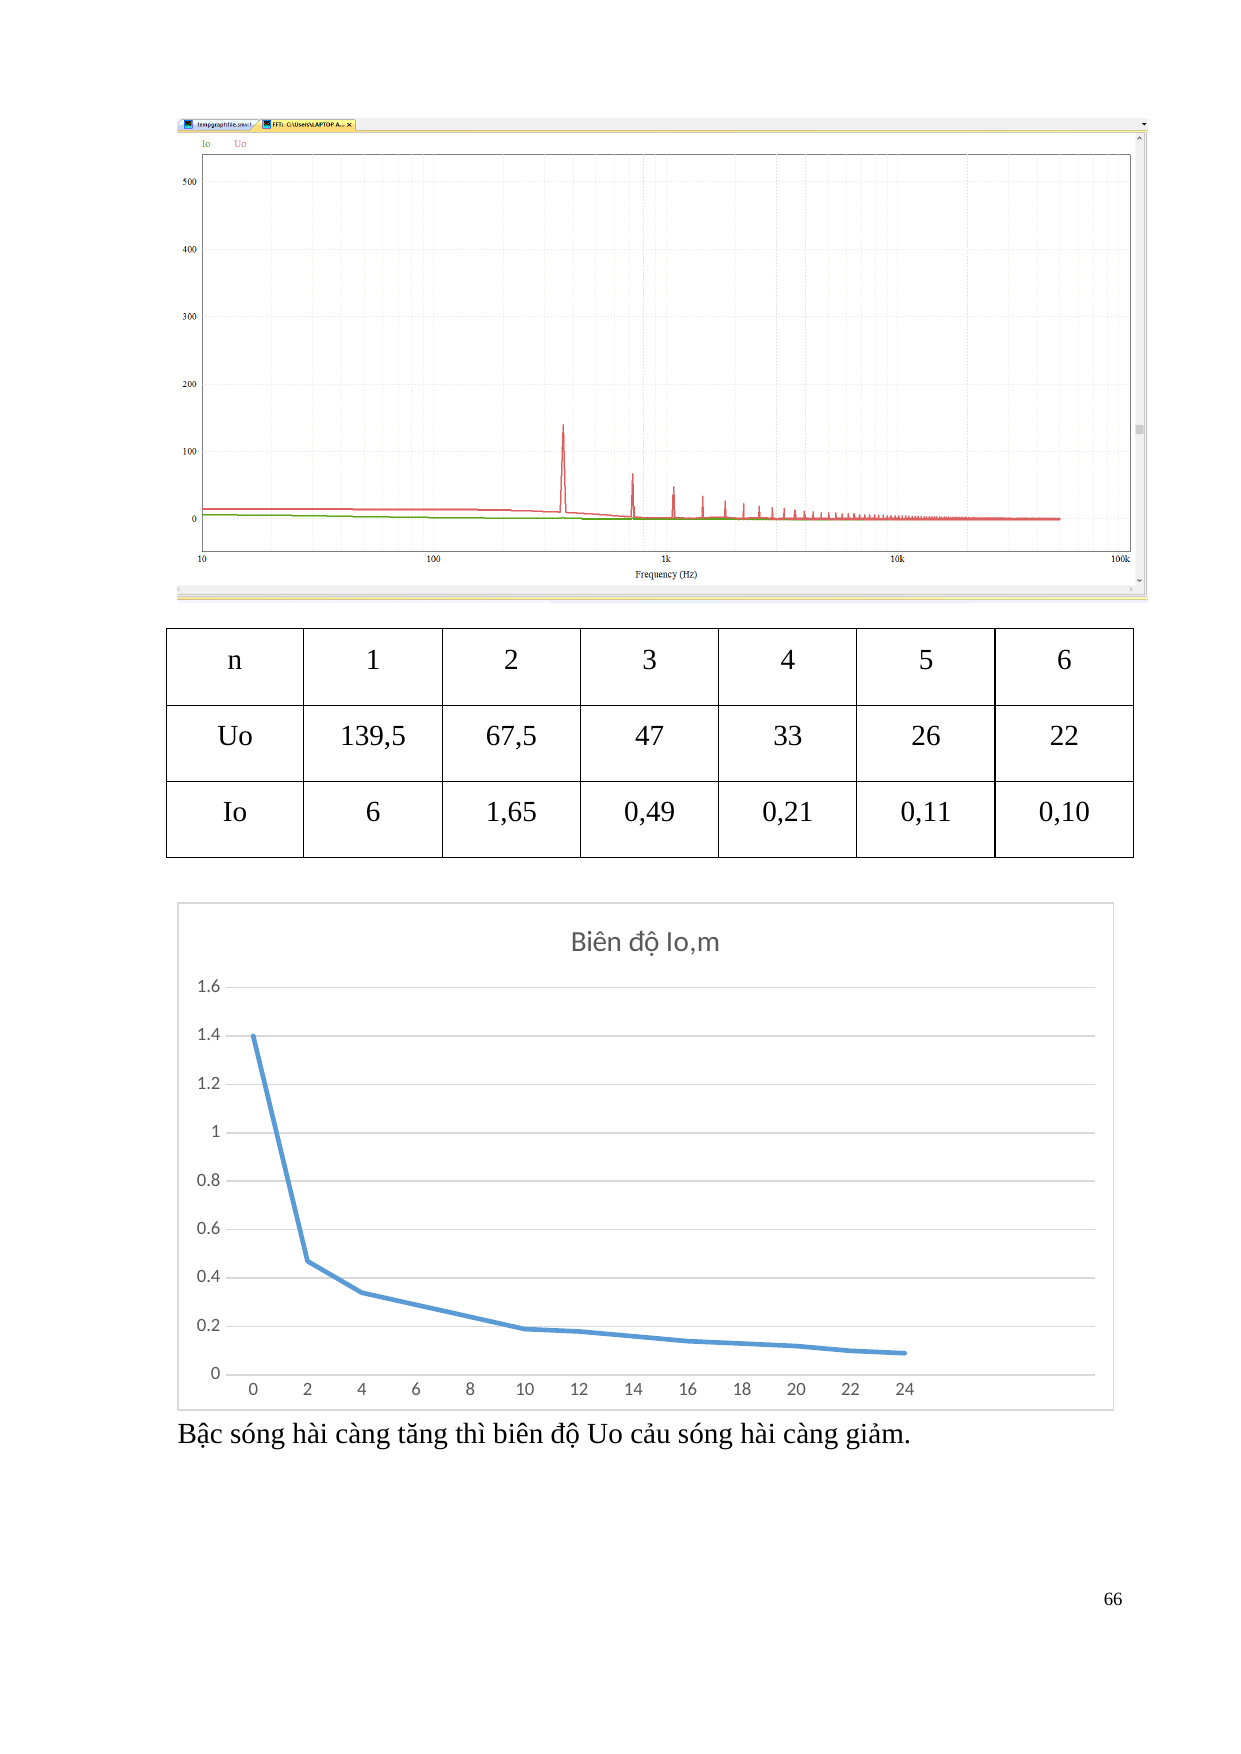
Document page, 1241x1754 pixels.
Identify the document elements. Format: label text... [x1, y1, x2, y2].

table_cell 22 [996, 706, 1133, 781]
table_cell 33 [719, 706, 856, 781]
table_cell 0,49 [581, 782, 718, 857]
table_header 4 [719, 629, 856, 704]
table_header 5 [857, 629, 994, 704]
table_cell 0,11 [857, 782, 994, 857]
table_header 2 [443, 629, 580, 704]
table_cell 6 [304, 782, 442, 857]
list Bậc sóng hài càng tăng thì biên độ Uo cảu sóng hài càng giảm. [177, 902, 1122, 1449]
table_cell 0,10 [996, 782, 1133, 857]
table_cell Uo [167, 706, 303, 781]
table_header n [167, 629, 303, 704]
table_cell 0,21 [719, 782, 856, 857]
table_header 1 [304, 629, 442, 704]
table_header 6 [996, 629, 1133, 704]
table_cell 139,5 [304, 706, 442, 781]
table_cell 1,65 [443, 782, 580, 857]
picture [177, 118, 1148, 603]
table_header 3 [581, 629, 718, 704]
table_cell Io [167, 782, 303, 857]
table_cell 67,5 [443, 706, 580, 781]
table_cell 26 [857, 706, 994, 781]
table_cell 47 [581, 706, 718, 781]
